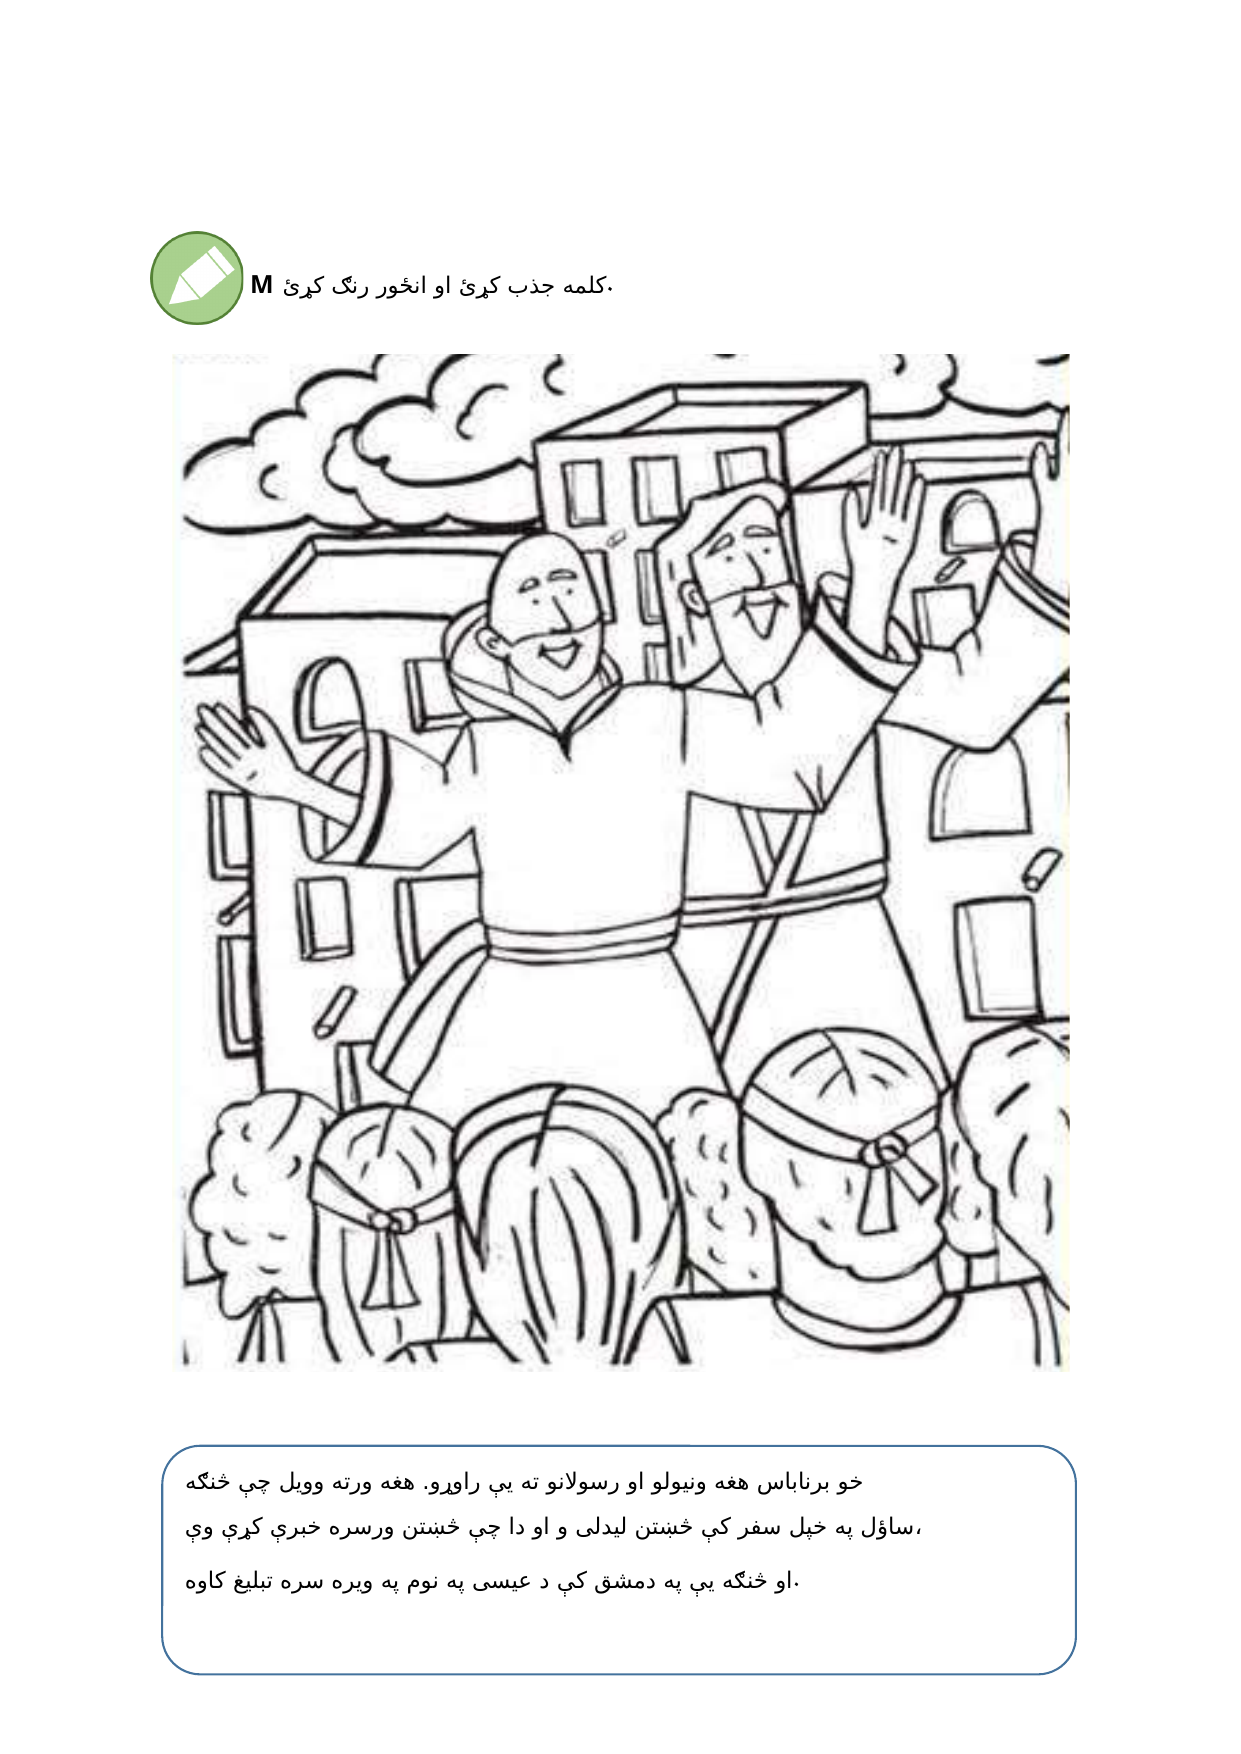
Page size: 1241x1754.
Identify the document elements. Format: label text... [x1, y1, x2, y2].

picture [150, 231, 244, 325]
text ساؤل په خپل سفر کې څښتن لیدلی و او دا چې څښتن ورسره خبرې کړې وې، [150, 1513, 1090, 1540]
text M کلمه جذب کړئ او انځور رنګ کړئ. [244, 262, 1090, 309]
text خو برناباس هغه ونیولو او رسولانو ته یې راوړو. هغه ورته وویل چې څنګه [150, 1468, 1090, 1494]
picture [172, 354, 1070, 1372]
text او څنګه یې په دمشق کې د عیسی په نوم په ویره سره تبلیغ کاوه. [150, 1559, 1090, 1602]
